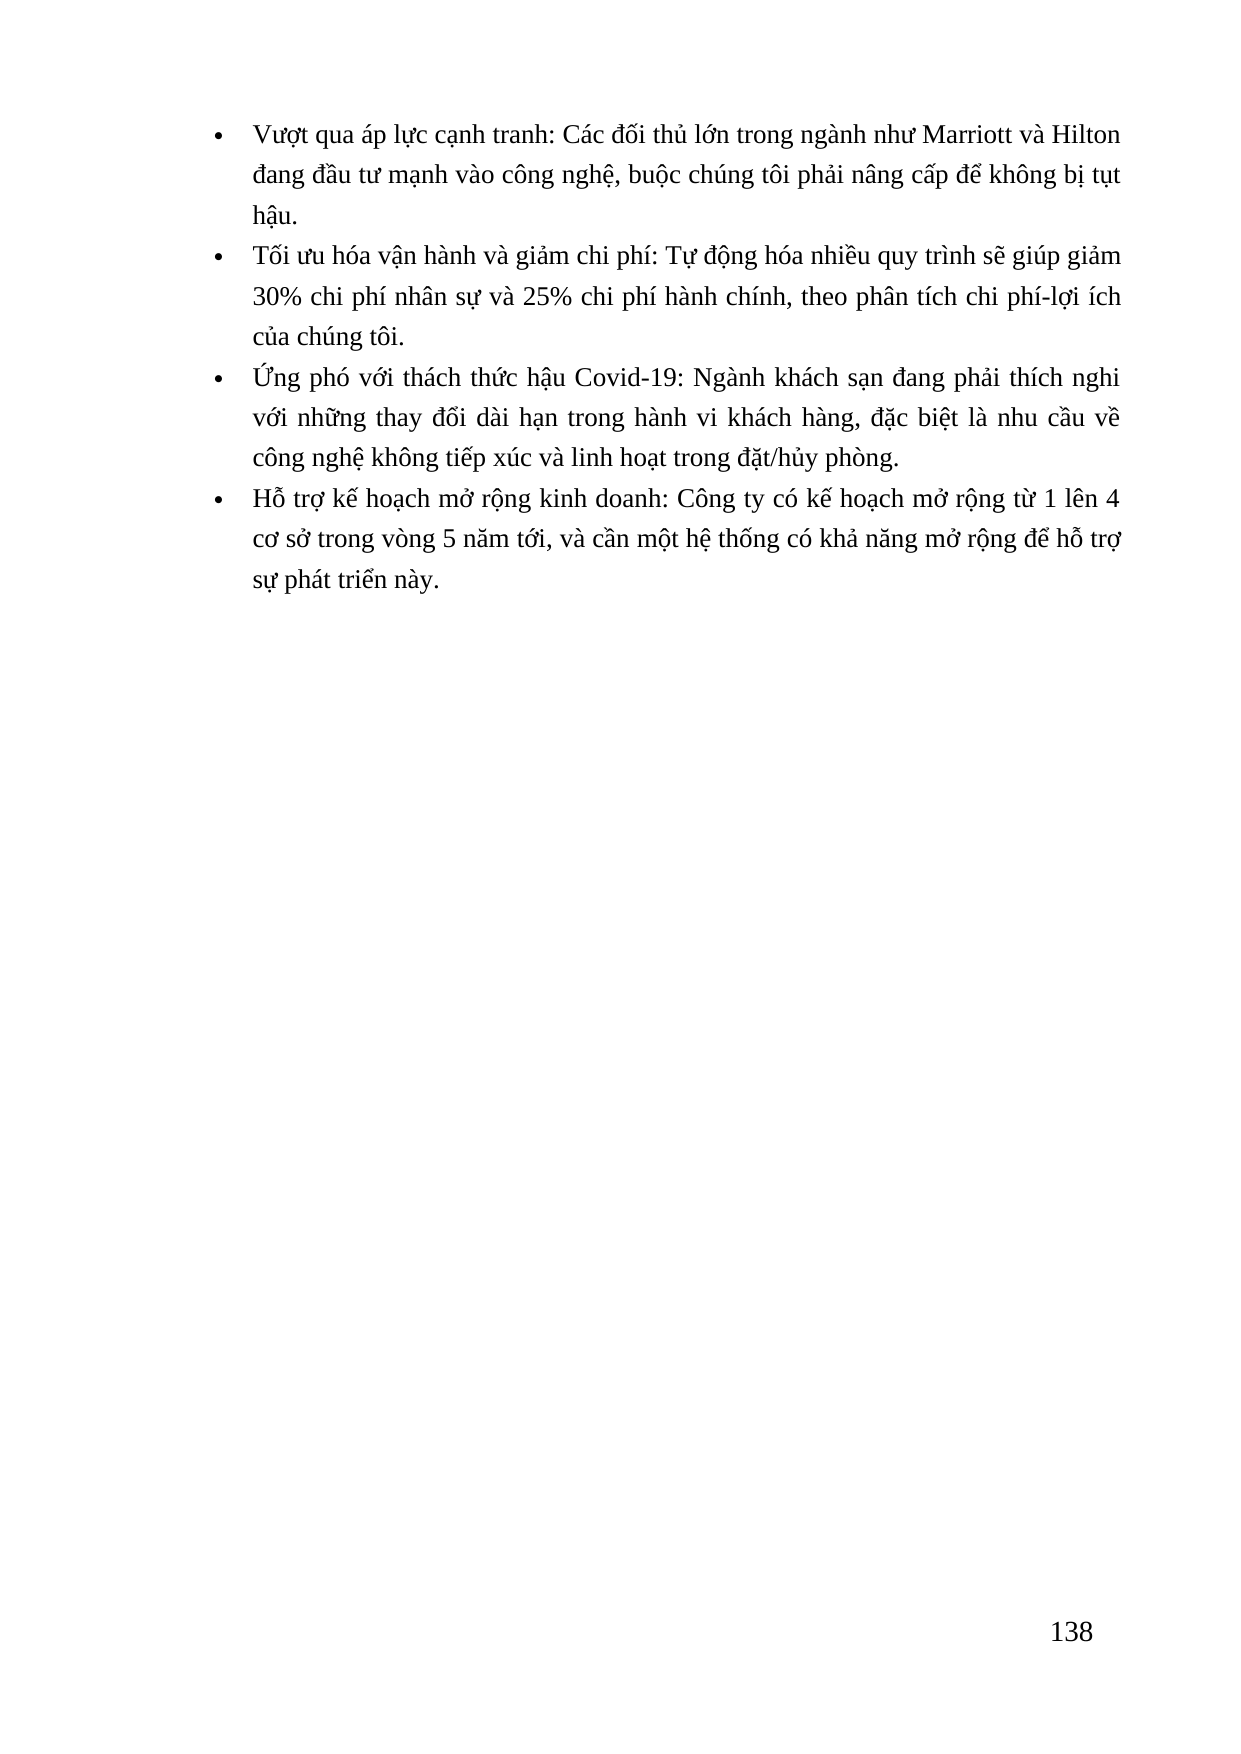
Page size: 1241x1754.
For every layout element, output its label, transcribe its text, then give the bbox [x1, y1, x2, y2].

list Ứng phó với thách thức hậu Covid-19: Ngành khách sạn đang phải thích nghi với những thay đổi dài hạn trong hành vi khách hàng, đặc biệt là nhu cầu về công nghệ không tiếp xúc và linh hoạt trong đặt/hủy phòng. [215, 361, 1122, 473]
list Hỗ trợ kế hoạch mở rộng kinh doanh: Công ty có kế hoạch mở rộng từ 1 lên 4 cơ sở trong vòng 5 năm tới, và cần một hệ thống có khả năng mở rộng để hỗ trợ sự phát triển này. [215, 482, 1122, 594]
list Tối ưu hóa vận hành và giảm chi phí: Tự động hóa nhiều quy trình sẽ giúp giảm 30% chi phí nhân sự và 25% chi phí hành chính, theo phân tích chi phí-lợi ích của chúng tôi. [215, 239, 1122, 351]
list Vượt qua áp lực cạnh tranh: Các đối thủ lớn trong ngành như Marriott và Hilton đang đầu tư mạnh vào công nghệ, buộc chúng tôi phải nâng cấp để không bị tụt hậu. [215, 118, 1122, 230]
